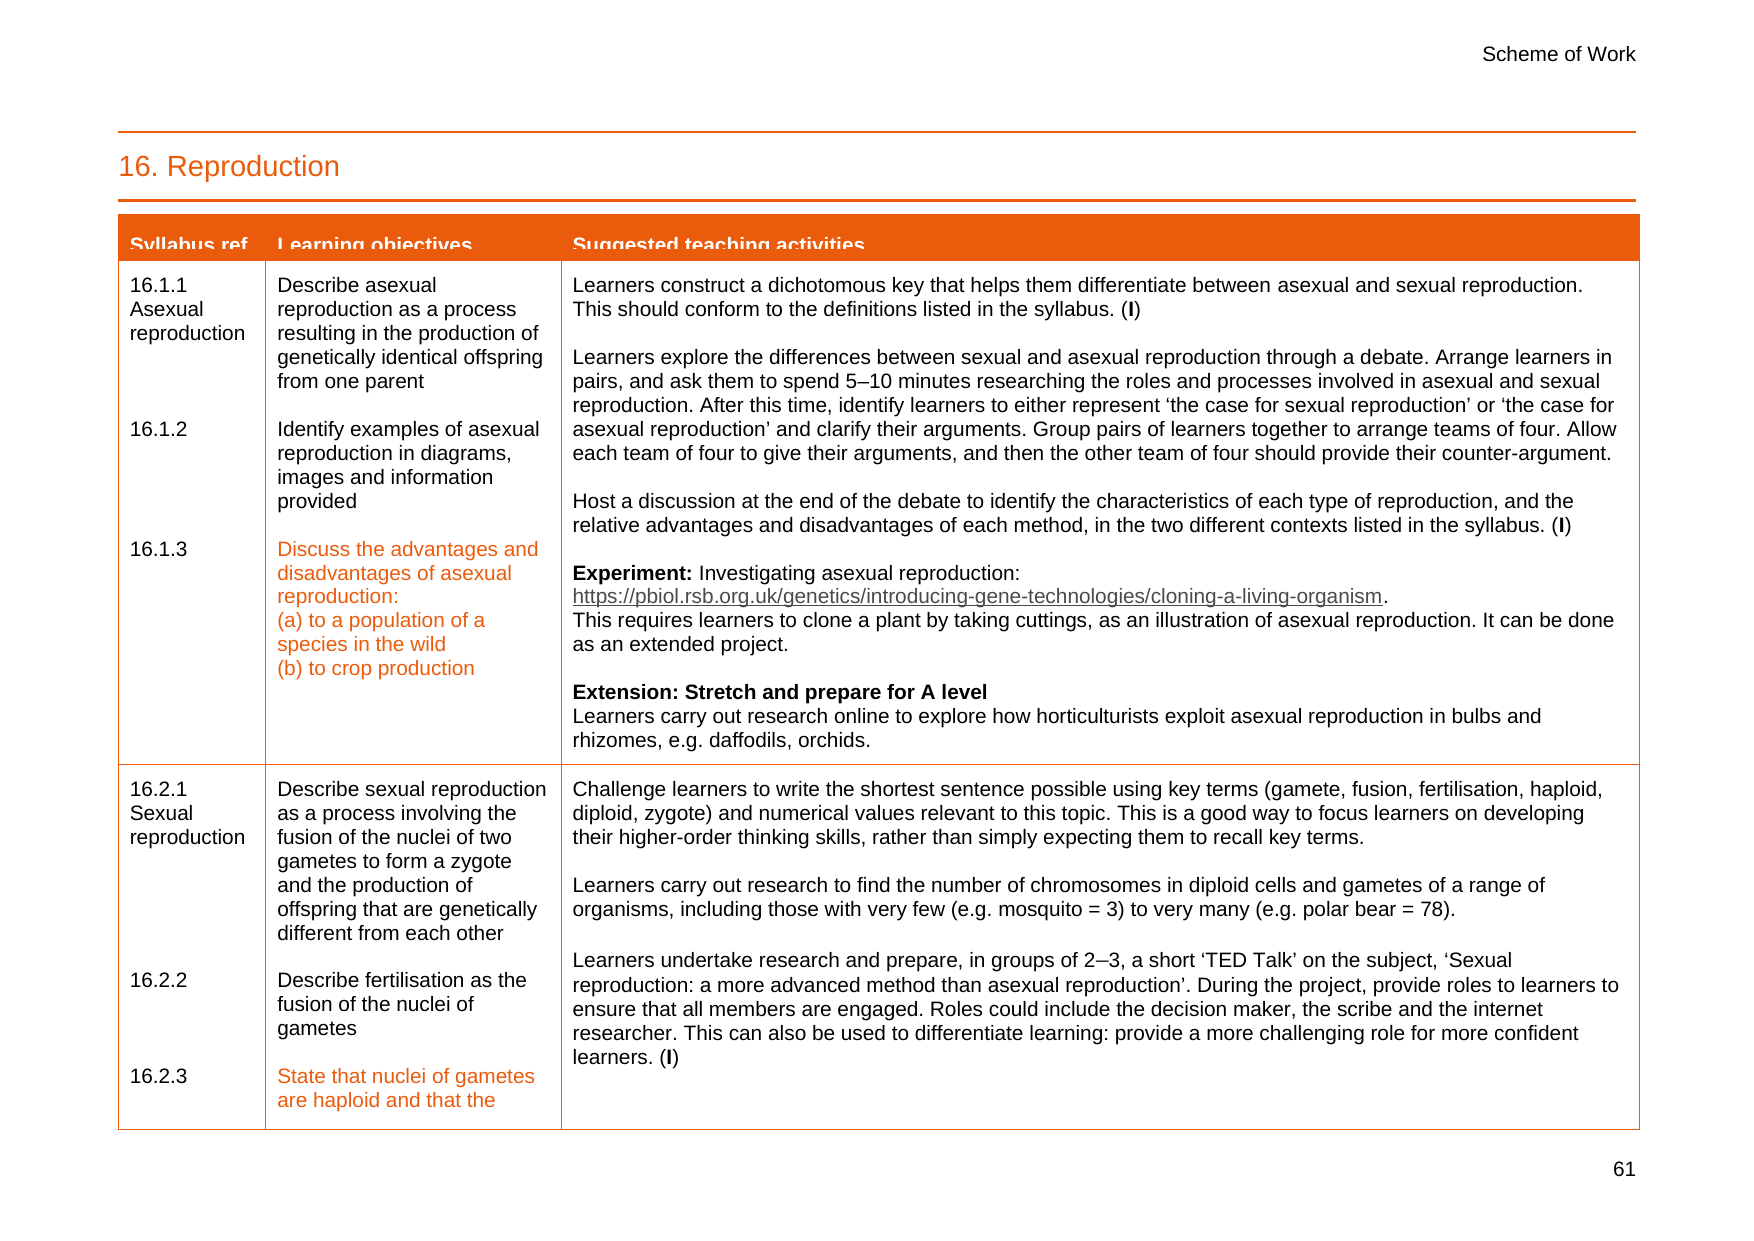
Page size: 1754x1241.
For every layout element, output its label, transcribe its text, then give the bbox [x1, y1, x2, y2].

table_header Syllabus ref. [119, 215, 265, 260]
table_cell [562, 765, 1639, 1128]
table_cell Describe asexual reproduction as a process resulting in the production of genetically identical offspring from one parent Identify examples of asexual reproduction in diagrams, images and information provided Discuss the advantages and disadvantages of asexual reproduction: (a) to a population of a species in the wild (b) to crop production [266, 261, 561, 764]
table_header Suggested teaching activities [562, 215, 1639, 260]
table_header Learning objectives [266, 215, 561, 260]
subtitle 16. Reproduction [118, 133, 1636, 199]
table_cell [266, 765, 561, 1128]
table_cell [119, 765, 265, 1128]
table_cell 16.1.1 Asexual reproduction 16.1.2 16.1.3 [119, 261, 265, 764]
table_cell Learners construct a dichotomous key that helps them differentiate between asexual and sexual reproduction. This should conform to the definitions listed in the syllabus. (I) Learners explore the differences between sexual and asexual reproduction through a debate. Arrange learners in pairs, and ask them to spend 5–10 minutes researching the roles and processes involved in asexual and sexual reproduction. After this time, identify learners to either represent ‘the case for sexual reproduction’ or ‘the case for asexual reproduction’ and clarify their arguments. Group pairs of learners together to arrange teams of four. Allow each team of four to give their arguments, and then the other team of four should provide their counter-argument. Host a discussion at the end of the debate to identify the characteristics of each type of reproduction, and the relative advantages and disadvantages of each method, in the two different contexts listed in the syllabus. (I) Experiment: Investigating asexual reproduction: https://pbiol.rsb.org.uk/genetics/introducing-gene-technologies/cloning-a-living-organism. This requires learners to clone a plant by taking cuttings, as an illustration of asexual reproduction. It can be done as an extended project. Extension: Stretch and prepare for A level Learners carry out research online to explore how horticulturists exploit asexual reproduction in bulbs and rhizomes, e.g. daffodils, orchids. [562, 261, 1639, 764]
